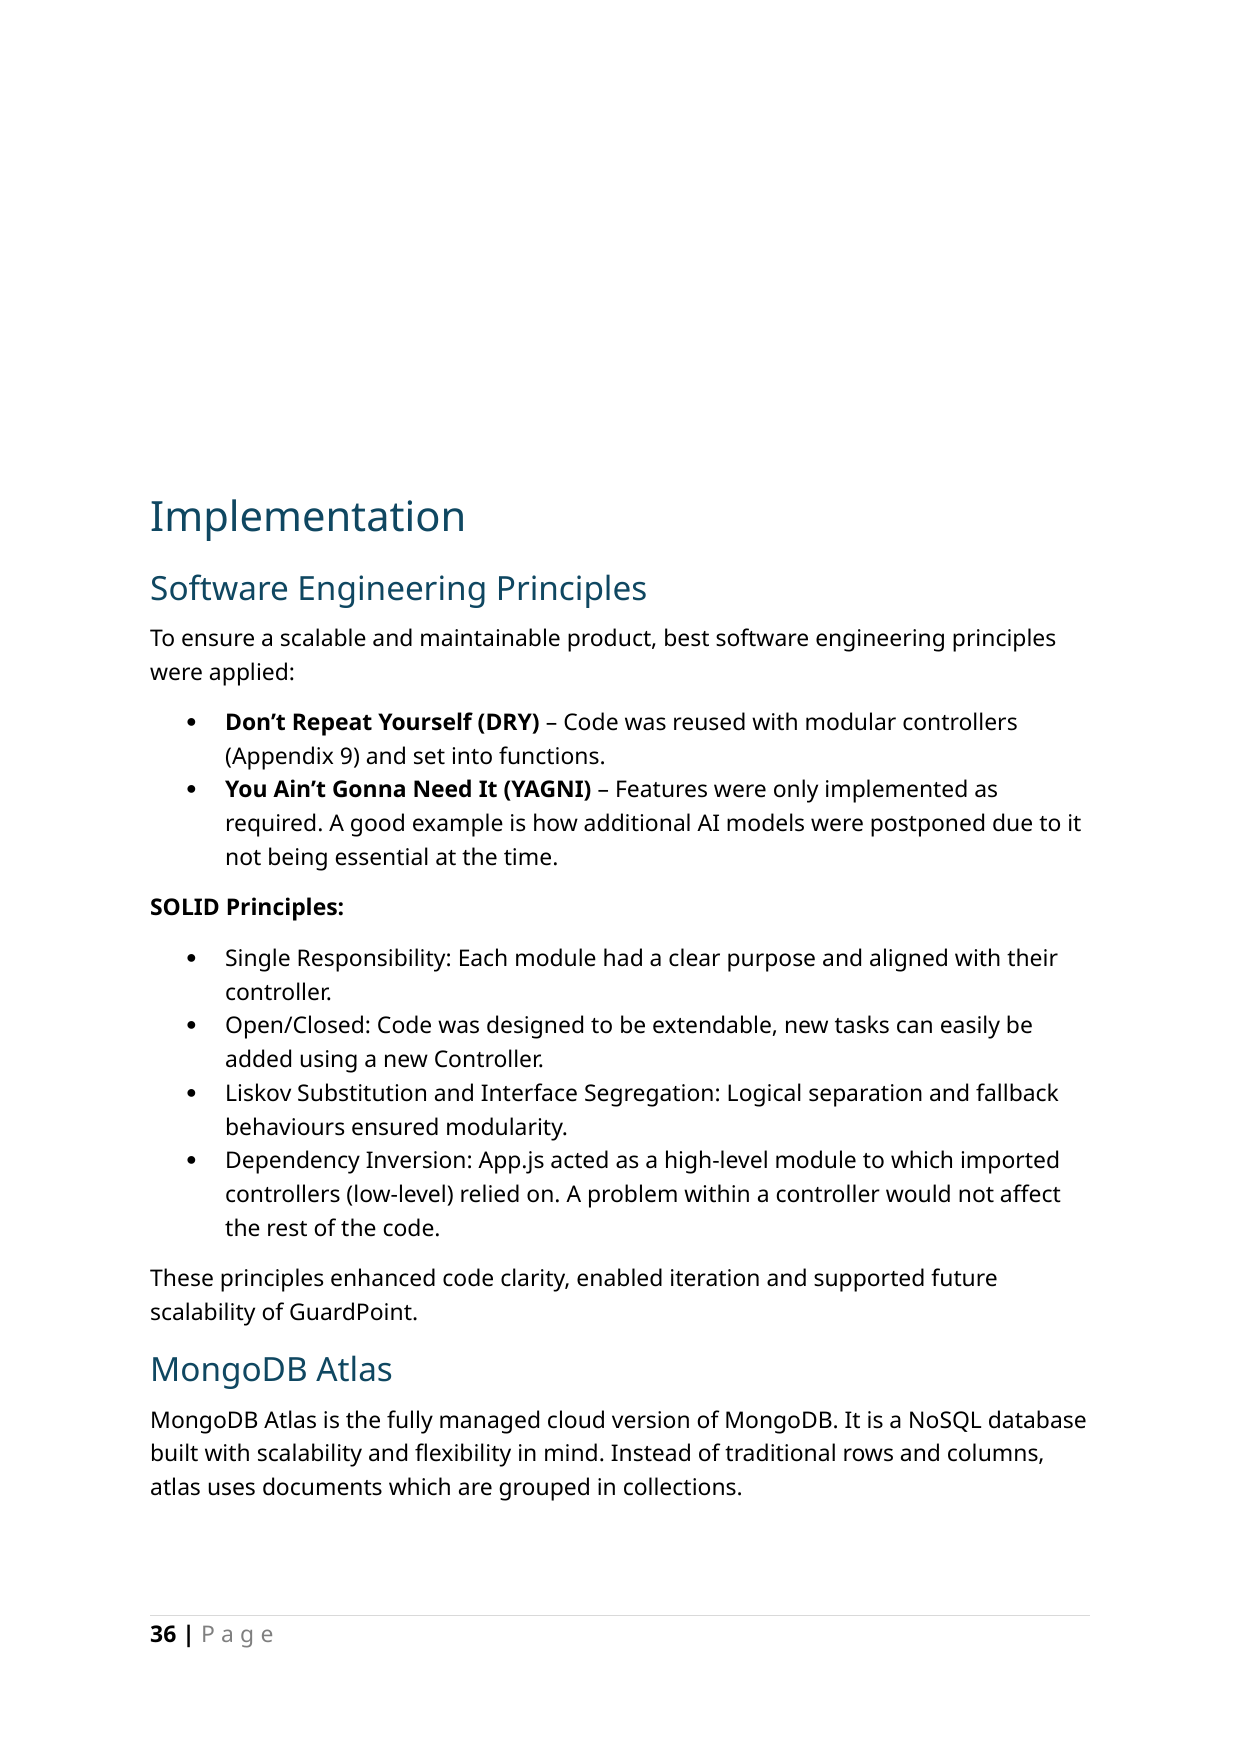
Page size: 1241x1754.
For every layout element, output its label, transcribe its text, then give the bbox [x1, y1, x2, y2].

subtitle Implementation [150, 486, 1090, 543]
text To ensure a scalable and maintainable product, best software engineering principles were applied: [150, 622, 1090, 687]
list Don’t Repeat Yourself (DRY) – Code was reused with modular controllers (Appendix 9) and set into functions. [187, 706, 1090, 771]
text SOLID Principles: [150, 891, 1090, 922]
subtitle Software Engineering Principles [150, 564, 1090, 610]
subtitle MongoDB Atlas [150, 1346, 1090, 1392]
list Open/Closed: Code was designed to be extendable, new tasks can easily be added using a new Controller. [187, 1009, 1090, 1074]
text These principles enhanced code clarity, enabled iteration and supported future scalability of GuardPoint. [150, 1262, 1090, 1327]
list Single Responsibility: Each module had a clear purpose and aligned with their controller. [187, 942, 1090, 1007]
list Dependency Inversion: App.js acted as a high-level module to which imported controllers (low-level) relied on. A problem within a controller would not affect the rest of the code. [187, 1144, 1090, 1243]
list Liskov Substitution and Interface Segregation: Logical separation and fallback behaviours ensured modularity. [187, 1077, 1090, 1142]
list You Ain’t Gonna Need It (YAGNI) – Features were only implemented as required. A good example is how additional AI models were postponed due to it not being essential at the time. [187, 773, 1090, 872]
text MongoDB Atlas is the fully managed cloud version of MongoDB. It is a NoSQL database built with scalability and flexibility in mind. Instead of traditional rows and columns, atlas uses documents which are grouped in collections. [150, 1403, 1090, 1502]
